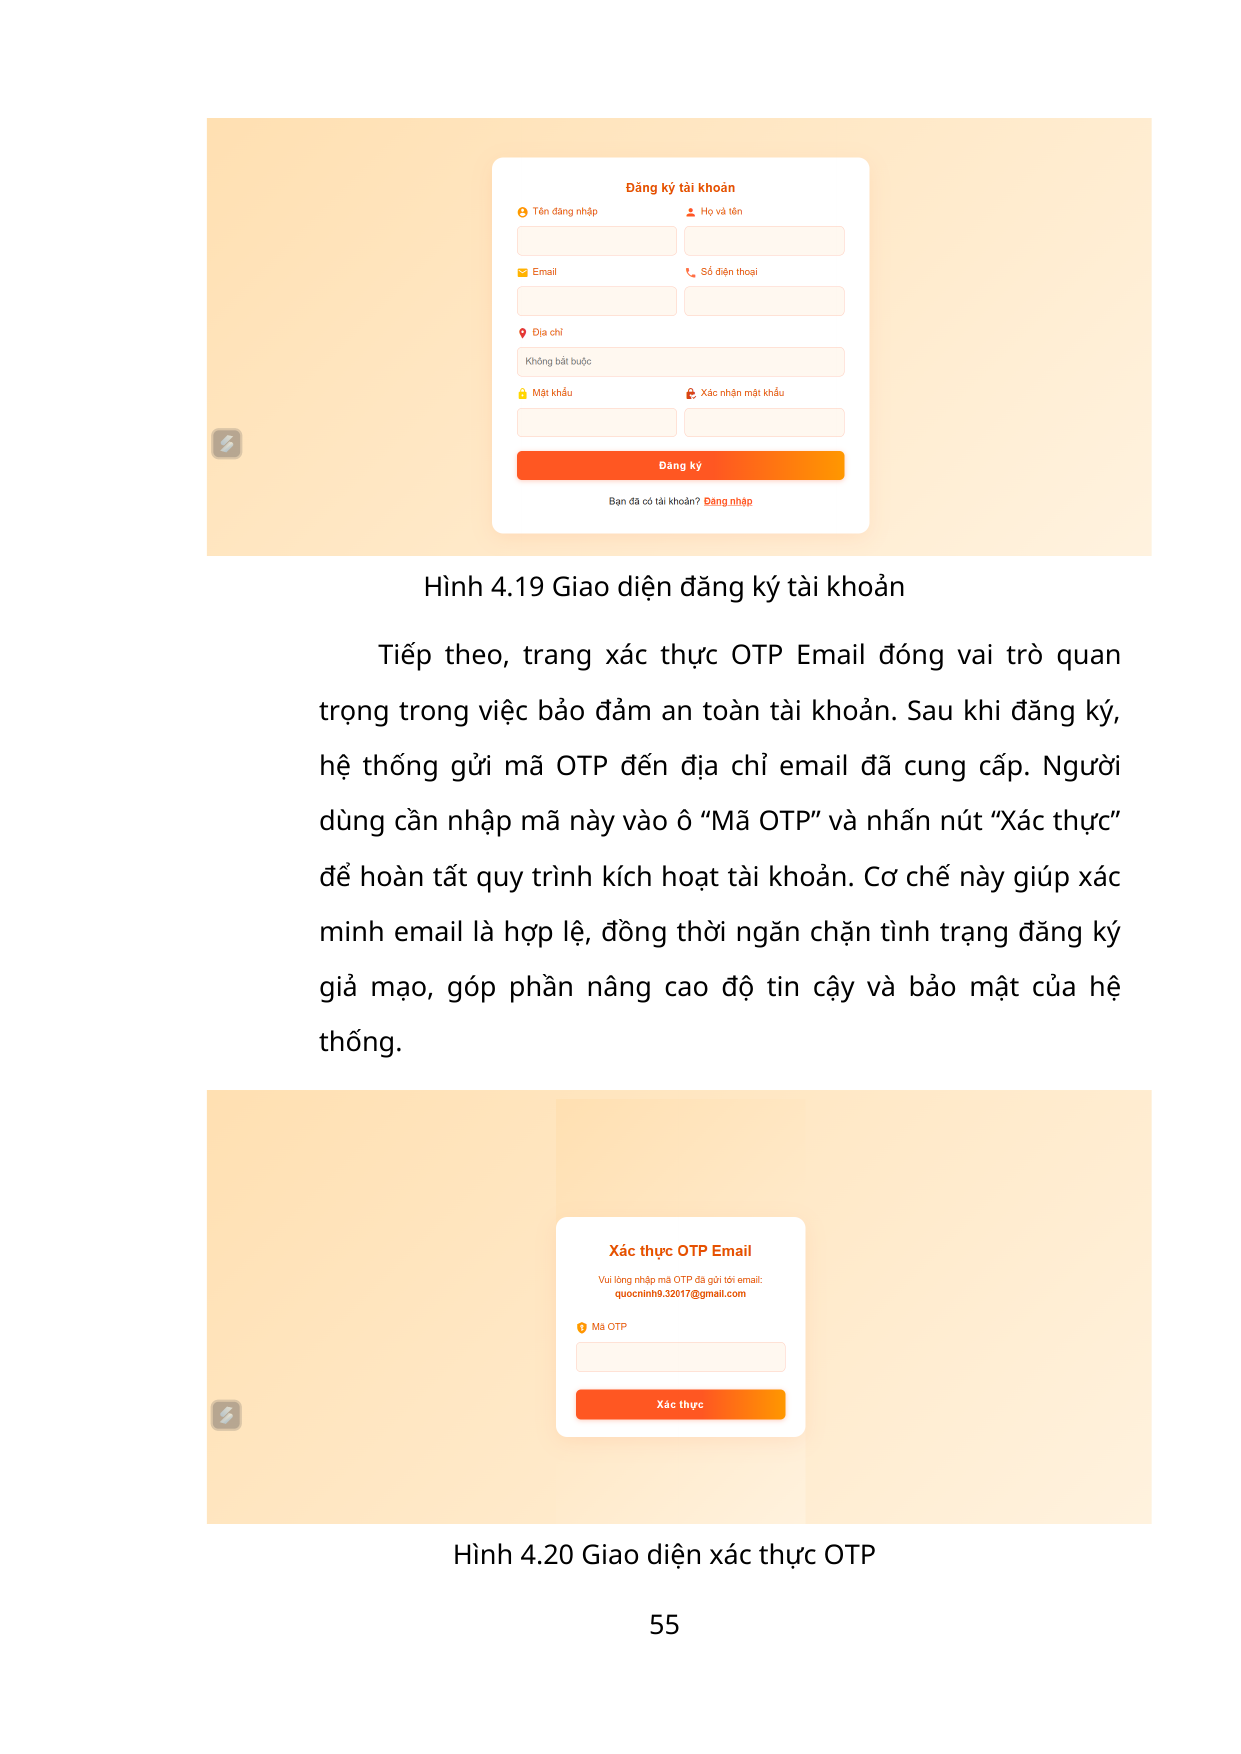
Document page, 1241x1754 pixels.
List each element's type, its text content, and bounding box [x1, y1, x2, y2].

picture [206, 118, 1152, 556]
picture [206, 1090, 1152, 1524]
text Tiếp theo, trang xác thực OTP Email đóng vai trò quan trọng trong việc bảo đảm an toàn tài khoản. Sau khi đăng ký, hệ thống gửi mã OTP đến địa chỉ email đã cung cấp. Người dùng cần nhập mã này vào ô “Mã OTP” và nhấn nút “Xác thực” để hoàn tất quy trình kích hoạt tài khoản. Cơ chế này giúp xác minh email là hợp lệ, đồng thời ngăn chặn tình trạng đăng ký giả mạo, góp phần nâng cao độ tin cậy và bảo mật của hệ thống. [319, 636, 1122, 1060]
